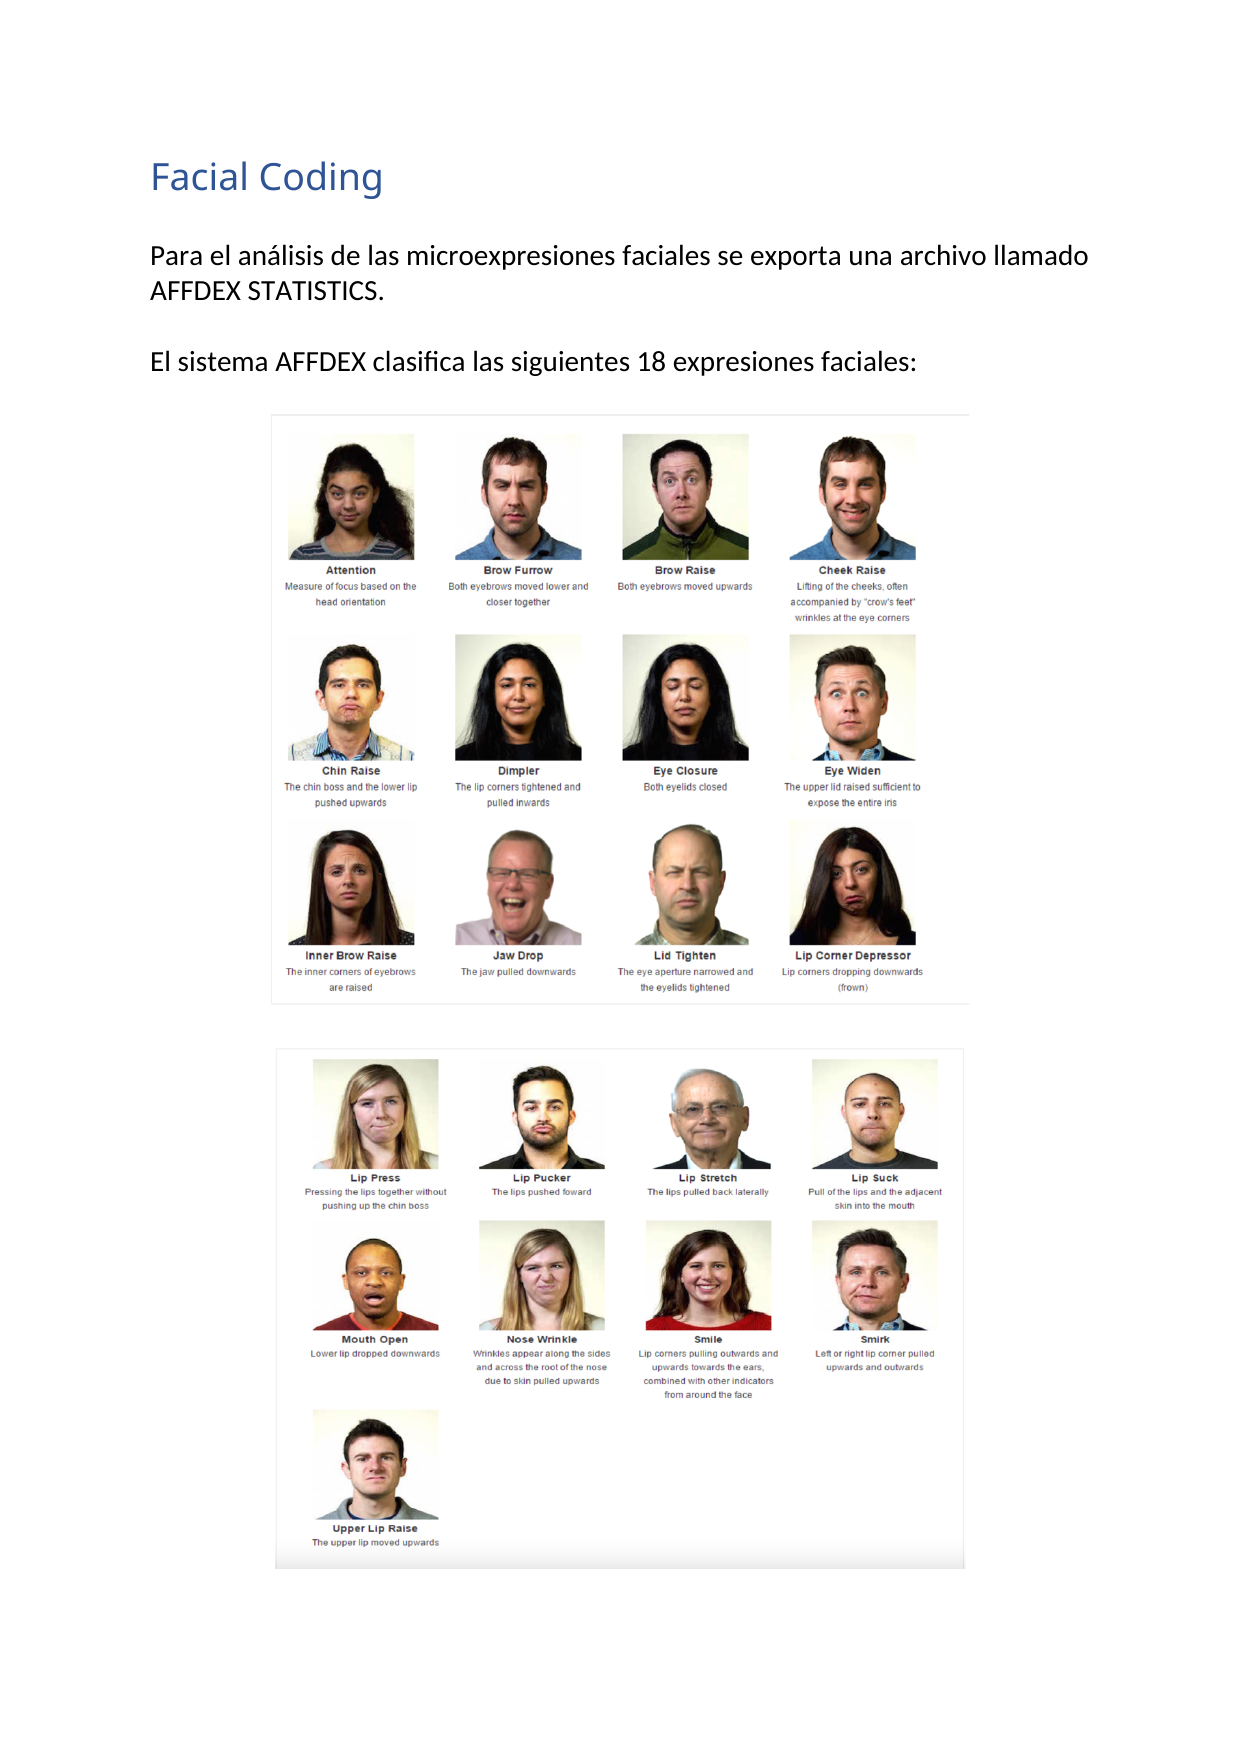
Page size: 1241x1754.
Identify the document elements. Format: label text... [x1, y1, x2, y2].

text Para el análisis de las microexpresiones faciales se exporta una archivo llamado AFFDEX STATISTICS. [150, 237, 1090, 308]
picture [270, 414, 970, 1009]
picture [275, 1044, 966, 1569]
text El sistema AFFDEX clasifica las siguientes 18 expresiones faciales: [150, 343, 1090, 379]
subtitle Facial Coding [150, 150, 1090, 201]
